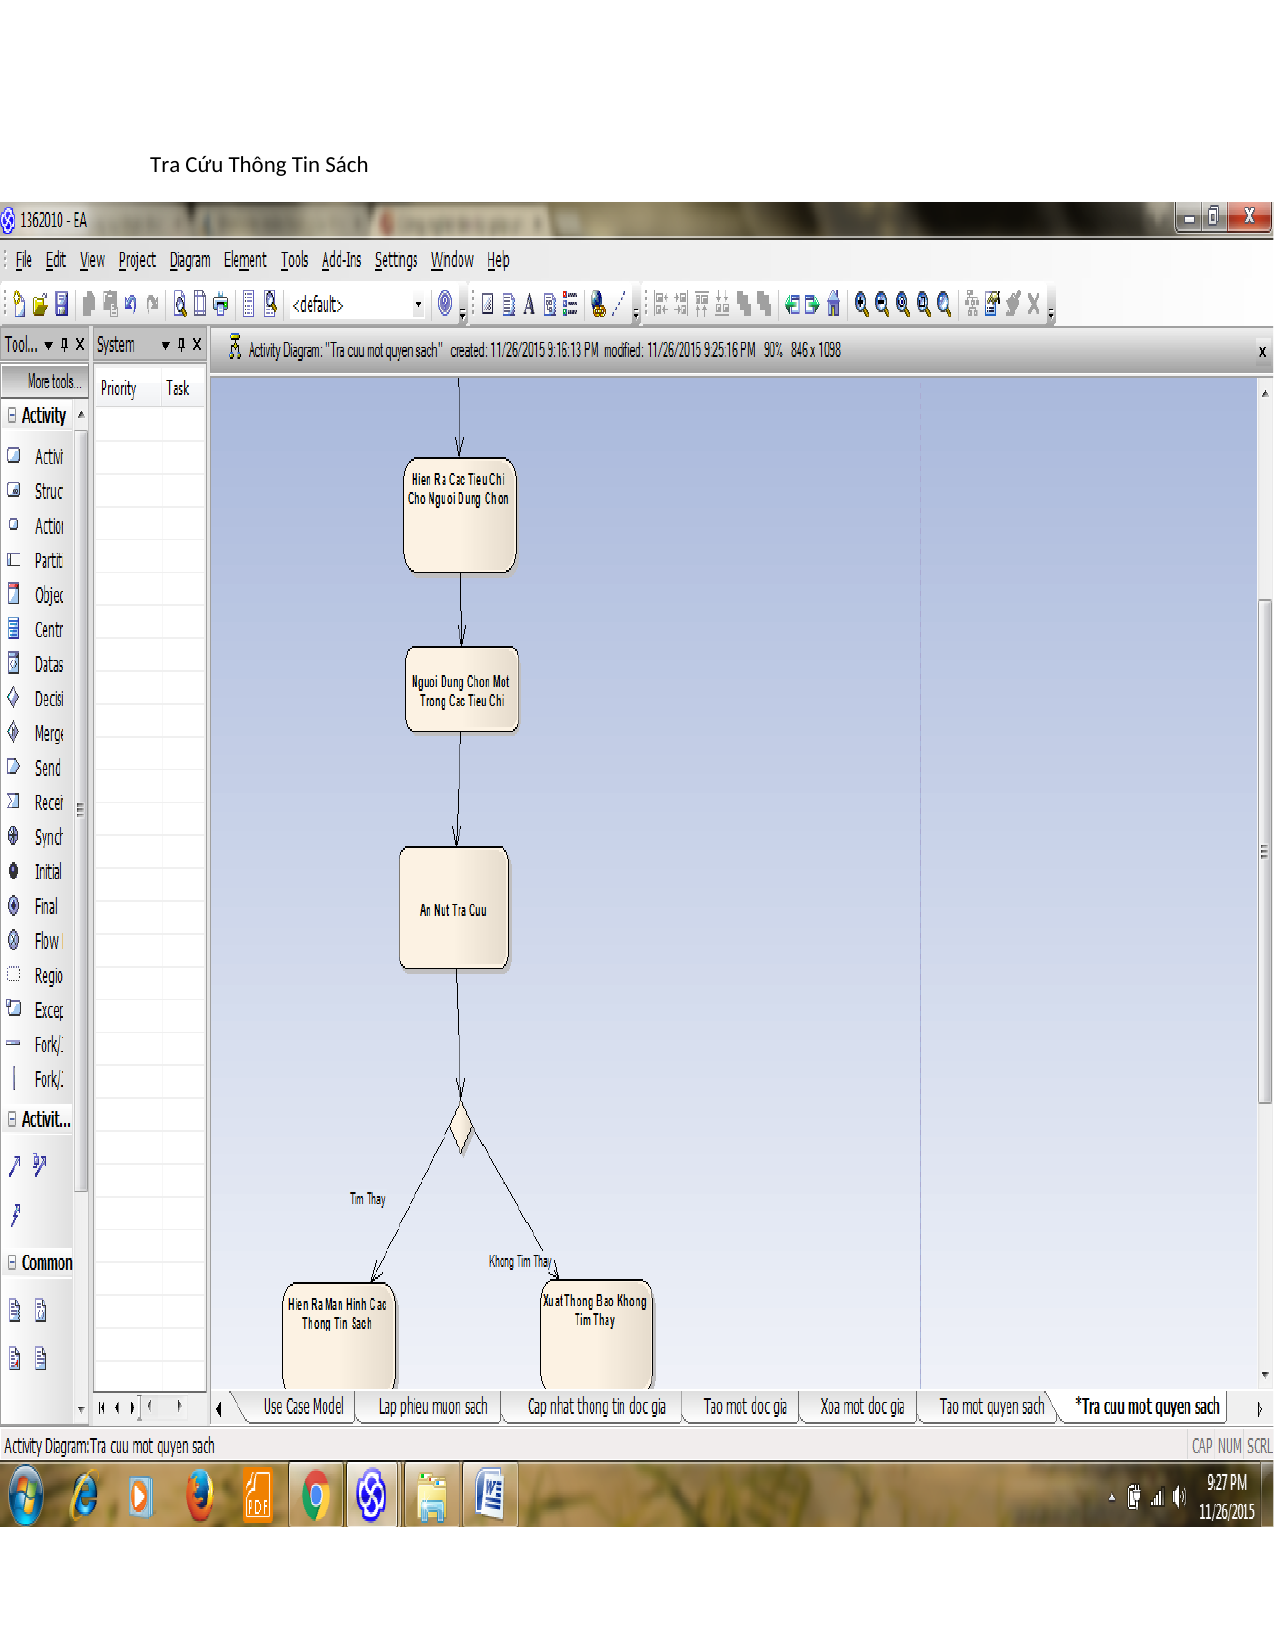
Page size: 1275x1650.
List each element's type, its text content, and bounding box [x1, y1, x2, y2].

text Tra Cứu Thông Tin Sách [150, 150, 1125, 178]
picture [0, 202, 1274, 1528]
